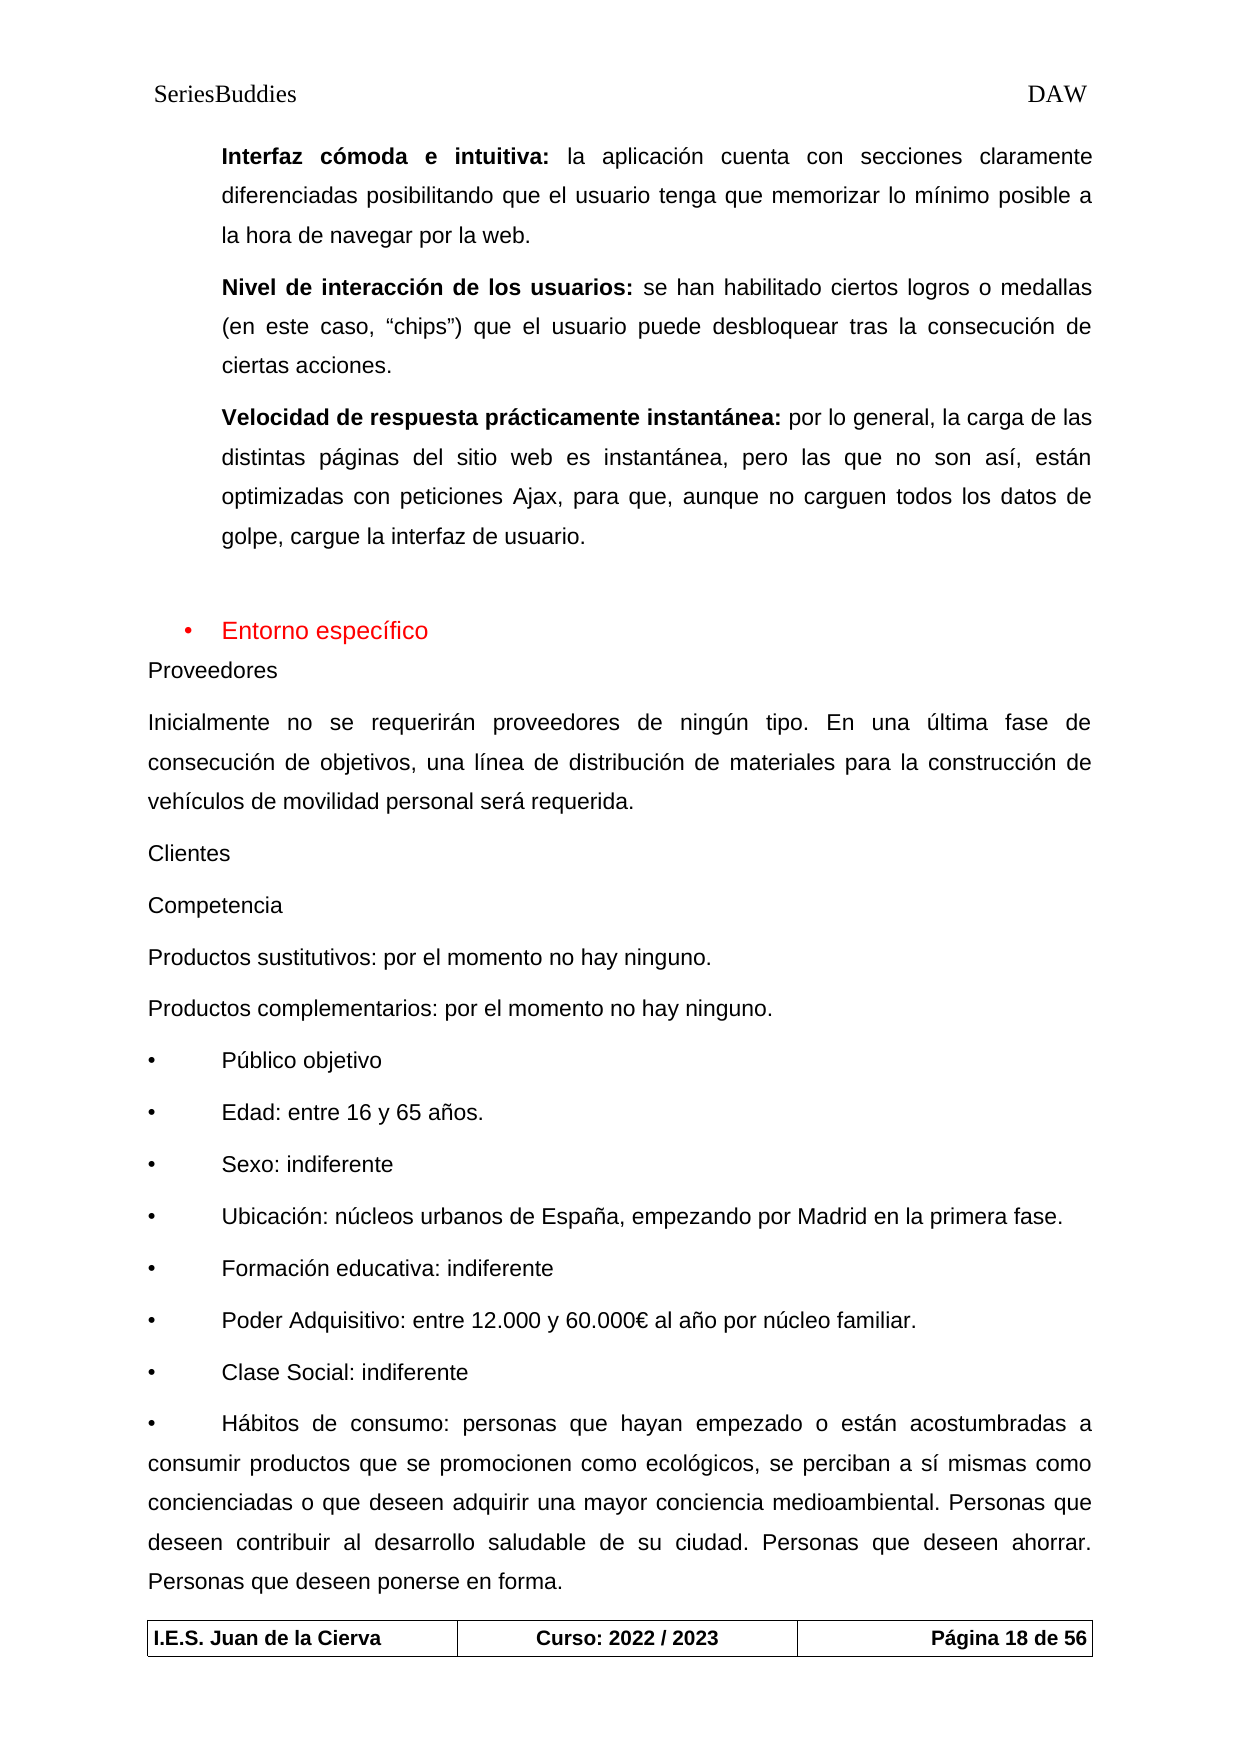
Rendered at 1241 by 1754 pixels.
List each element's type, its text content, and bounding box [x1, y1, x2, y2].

text Interfaz cómoda e intuitiva: la aplicación cuenta con secciones claramente diferenciadas posibilitando que el usuario tenga que memorizar lo mínimo posible a la hora de navegar por la web. [221, 143, 1093, 248]
text Productos complementarios: por el momento no hay ninguno. [148, 995, 1093, 1022]
list Hábitos de consumo: personas que hayan empezado o están acostumbradas a consumir productos que se promocionen como ecológicos, se perciban a sí mismas como concienciadas o que deseen adquirir una mayor conciencia medioambiental. Personas que deseen contribuir al desarrollo saludable de su ciudad. Personas que deseen ahorrar. Personas que deseen ponerse en forma. [148, 1410, 1093, 1595]
text Nivel de interacción de los usuarios: se han habilitado ciertos logros o medallas (en este caso, “chips”) que el usuario puede desbloquear tras la consecución de ciertas acciones. [222, 273, 1093, 379]
text Clientes [148, 840, 1093, 866]
list Formación educativa: indiferente [148, 1255, 1093, 1281]
text Velocidad de respuesta prácticamente instantánea: por lo general, la carga de las distintas páginas del sitio web es instantánea, pero las que no son así, están optimizadas con peticiones Ajax, para que, aunque no carguen todos los datos de golpe, cargue la interfaz de usuario. [221, 404, 1093, 549]
text Proveedores [148, 657, 1093, 683]
list Sexo: indiferente [148, 1151, 1093, 1177]
list Edad: entre 16 y 65 años. [148, 1099, 1093, 1126]
list Ubicación: núcleos urbanos de España, empezando por Madrid en la primera fase. [148, 1203, 1093, 1229]
text Competencia [148, 892, 1093, 918]
list Público objetivo [148, 1047, 1093, 1074]
text Inicialmente no se requerirán proveedores de ningún tipo. En una última fase de consecución de objetivos, una línea de distribución de materiales para la construcción de vehículos de movilidad personal será requerida. [148, 709, 1093, 814]
text Productos sustitutivos: por el momento no hay ninguno. [148, 943, 1093, 970]
list Poder Adquisitivo: entre 12.000 y 60.000€ al año por núcleo familiar. [148, 1307, 1093, 1333]
list Entorno específico [184, 616, 1093, 645]
list Clase Social: indiferente [148, 1358, 1093, 1385]
